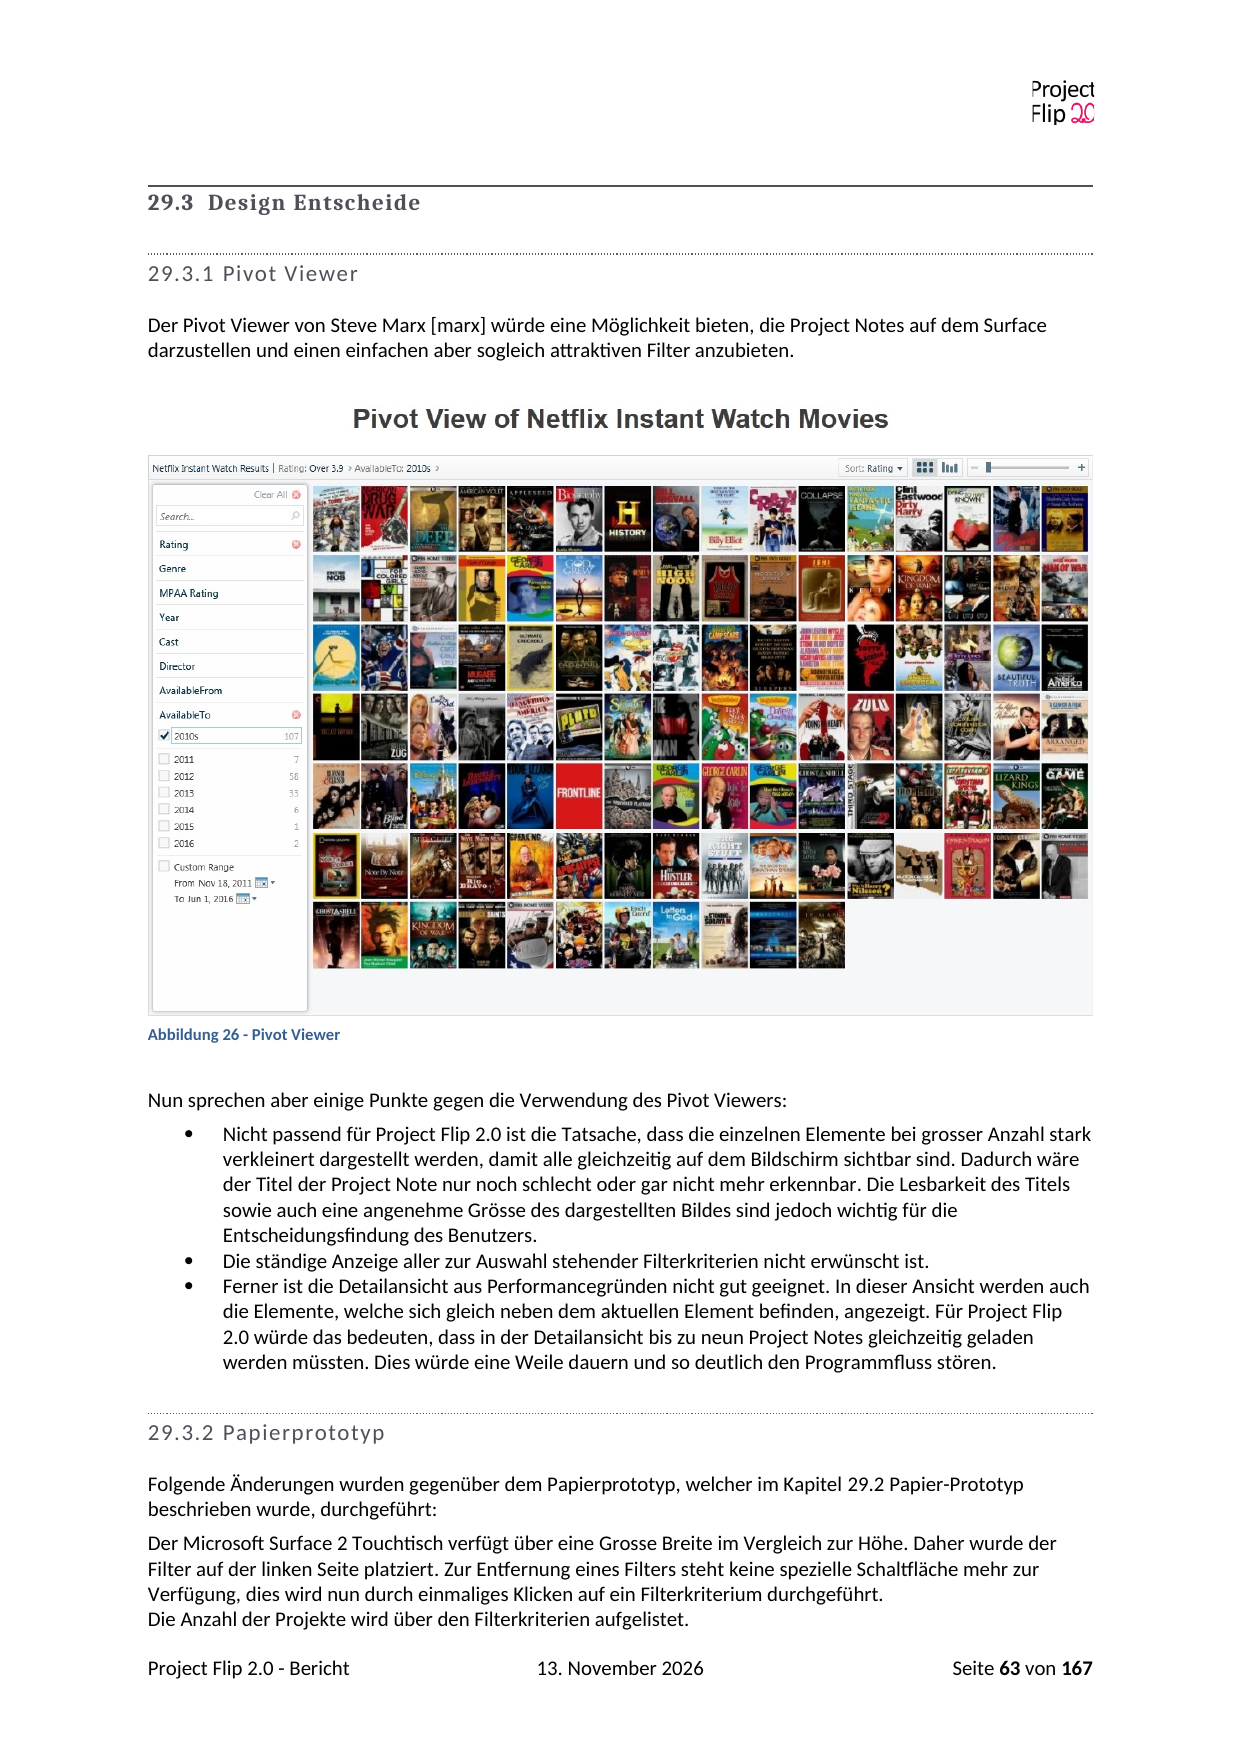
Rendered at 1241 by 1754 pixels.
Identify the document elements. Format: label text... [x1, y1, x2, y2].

subtitle Papierprototyp [148, 1412, 1093, 1446]
subtitle Pivot Viewer [148, 253, 1093, 287]
picture [1081, 79, 1097, 124]
text Der Pivot Viewer von Steve Marx [marx] würde eine Möglichkeit bieten, die Project Notes auf dem Surface darzustellen und einen einfachen aber sogleich attraktiven Filter anzubieten. [148, 312, 1093, 363]
text Nun sprechen aber einige Punkte gegen die Verwendung des Pivot Viewers: [148, 1087, 1093, 1112]
subtitle Design Entscheide [148, 187, 1093, 216]
picture [147, 404, 1093, 1017]
list Nicht passend für Project Flip 2.0 ist die Tatsache, dass die einzelnen Elemente bei grosser Anzahl stark verkleinert dargestellt werden, damit alle gleichzeitig auf dem Bildschirm sichtbar sind. Dadurch wäre der Titel der Project Note nur noch schlecht oder gar nicht mehr erkennbar. Die Lesbarkeit des Titels sowie auch eine angenehme Grösse des dargestellten Bildes sind jedoch wichtig für die Entscheidungsfindung des Benutzers. [185, 1121, 1093, 1248]
text Folgende Änderungen wurden gegenüber dem Papierprototyp, welcher im Kapitel 3.2 Papier-Prototyp beschrieben wurde, durchgeführt: [148, 1471, 1093, 1522]
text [148, 1530, 1093, 1632]
list Ferner ist die Detailansicht aus Performancegründen nicht gut geeignet. In dieser Ansicht werden auch die Elemente, welche sich gleich neben dem aktuellen Element befinden, angezeigt. Für Project Flip 2.0 würde das bedeuten, dass in der Detailansicht bis zu neun Project Notes gleichzeitig geladen werden müssten. Dies würde eine Weile dauern und so deutlich den Programmfluss stören. [185, 1273, 1093, 1375]
list Die ständige Anzeige aller zur Auswahl stehender Filterkriterien nicht erwünscht ist. [185, 1248, 1093, 1273]
